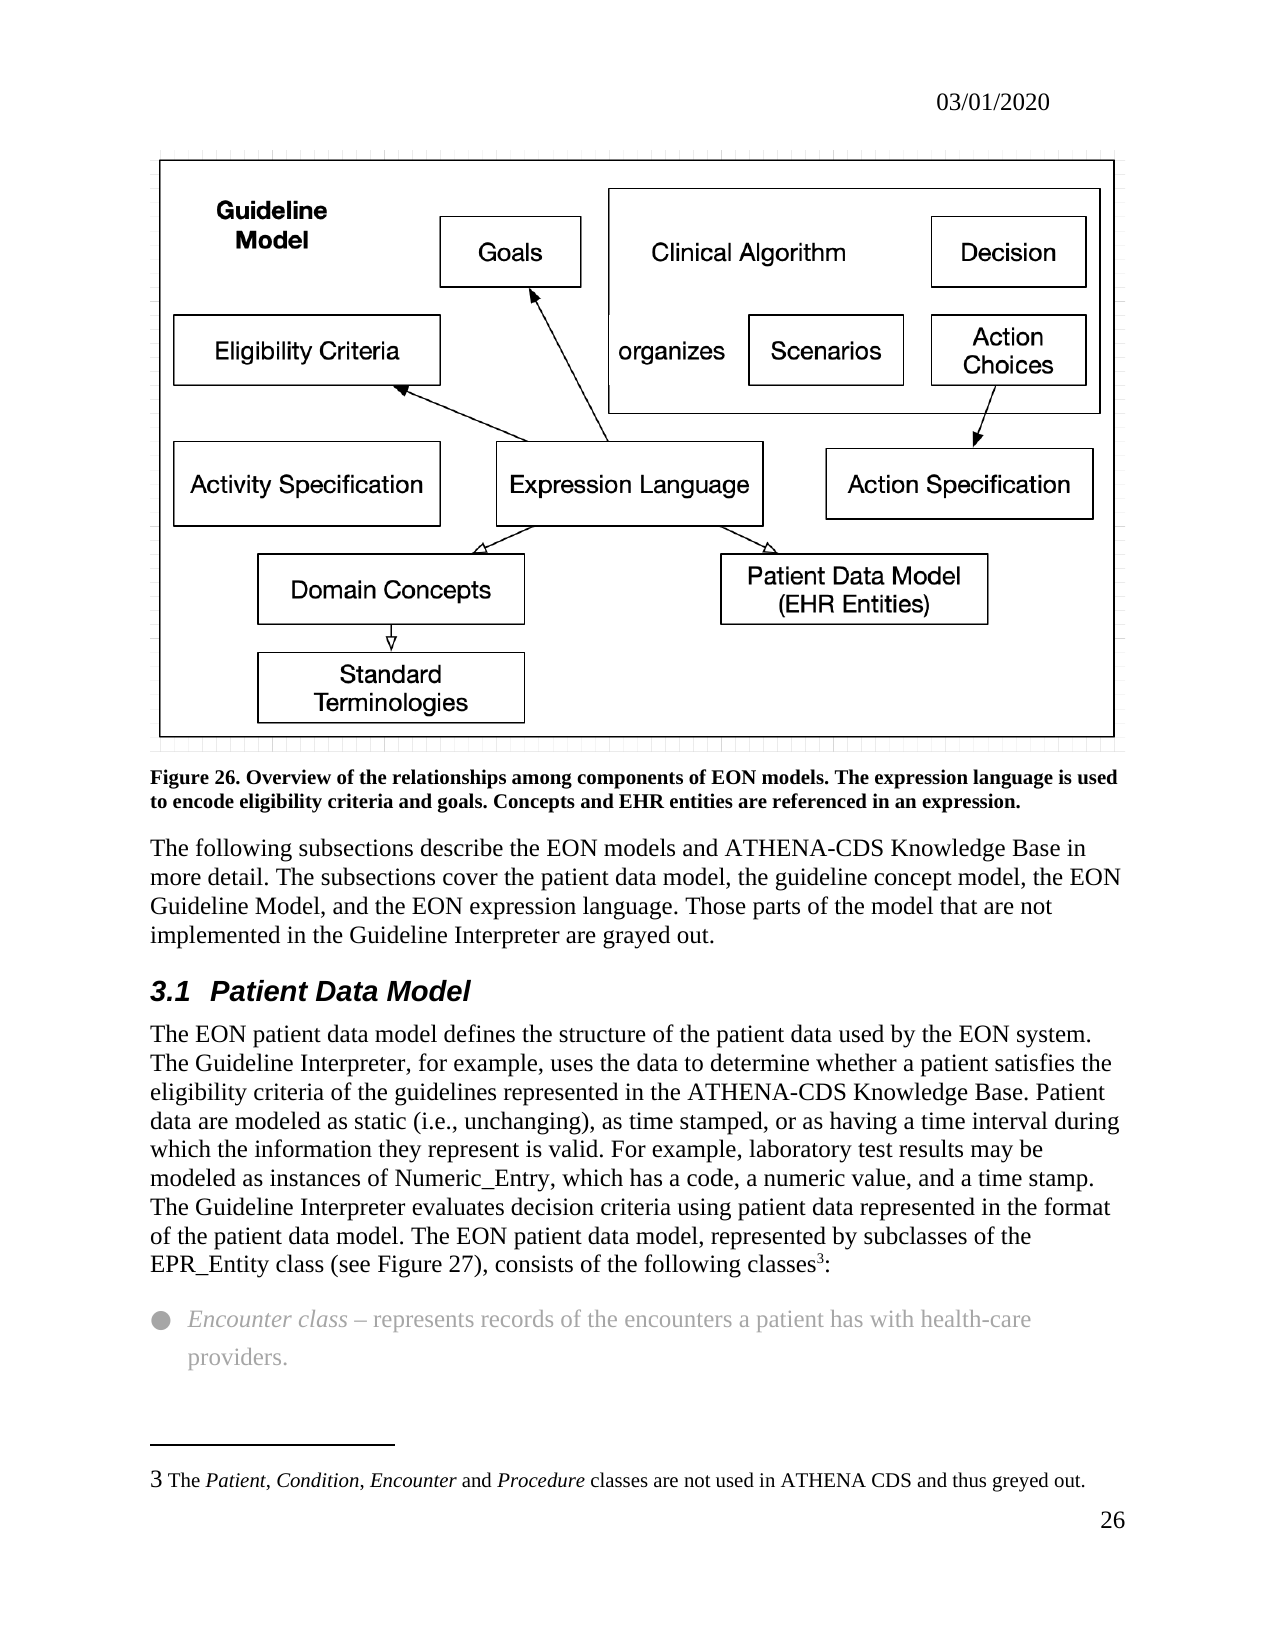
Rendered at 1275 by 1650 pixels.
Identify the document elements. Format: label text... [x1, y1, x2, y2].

subtitle ​Patient Data Model [150, 973, 1125, 1007]
text Figure 26. Overview of the relationships among components of EON models. The expression language is used to encode eligibility criteria and goals. Concepts and EHR entities are referenced in an expression. [150, 764, 1125, 813]
text The following subsections describe the EON models and ATHENA-CDS Knowledge Base in more detail. The subsections cover the patient data model, the guideline concept model, the EON Guideline Model, and the EON expression language. Those parts of the model that are not implemented in the Guideline Interpreter are grayed out. [150, 833, 1125, 948]
picture [150, 150, 1125, 752]
text The EON patient data model defines the structure of the patient data used by the EON system. The Guideline Interpreter, for example, uses the data to determine whether a patient satisfies the eligibility criteria of the guidelines represented in the ATHENA-CDS Knowledge Base. Patient data are modeled as static (i.e., unchanging), as time stamped, or as having a time interval during which the information they represent is valid. For example, laboratory test results may be modeled as instances of Numeric_Entry, which has a code, a numeric value, and a time stamp. The Guideline Interpreter evaluates decision criteria using patient data represented in the format of the patient data model. The EON patient data model, represented by subclasses of the EPR_Entity class (see Figure 27), consists of the following classes: [150, 1019, 1125, 1278]
list Encounter class – represents records of the encounters a patient has with health-care providers. [150, 1291, 1125, 1371]
